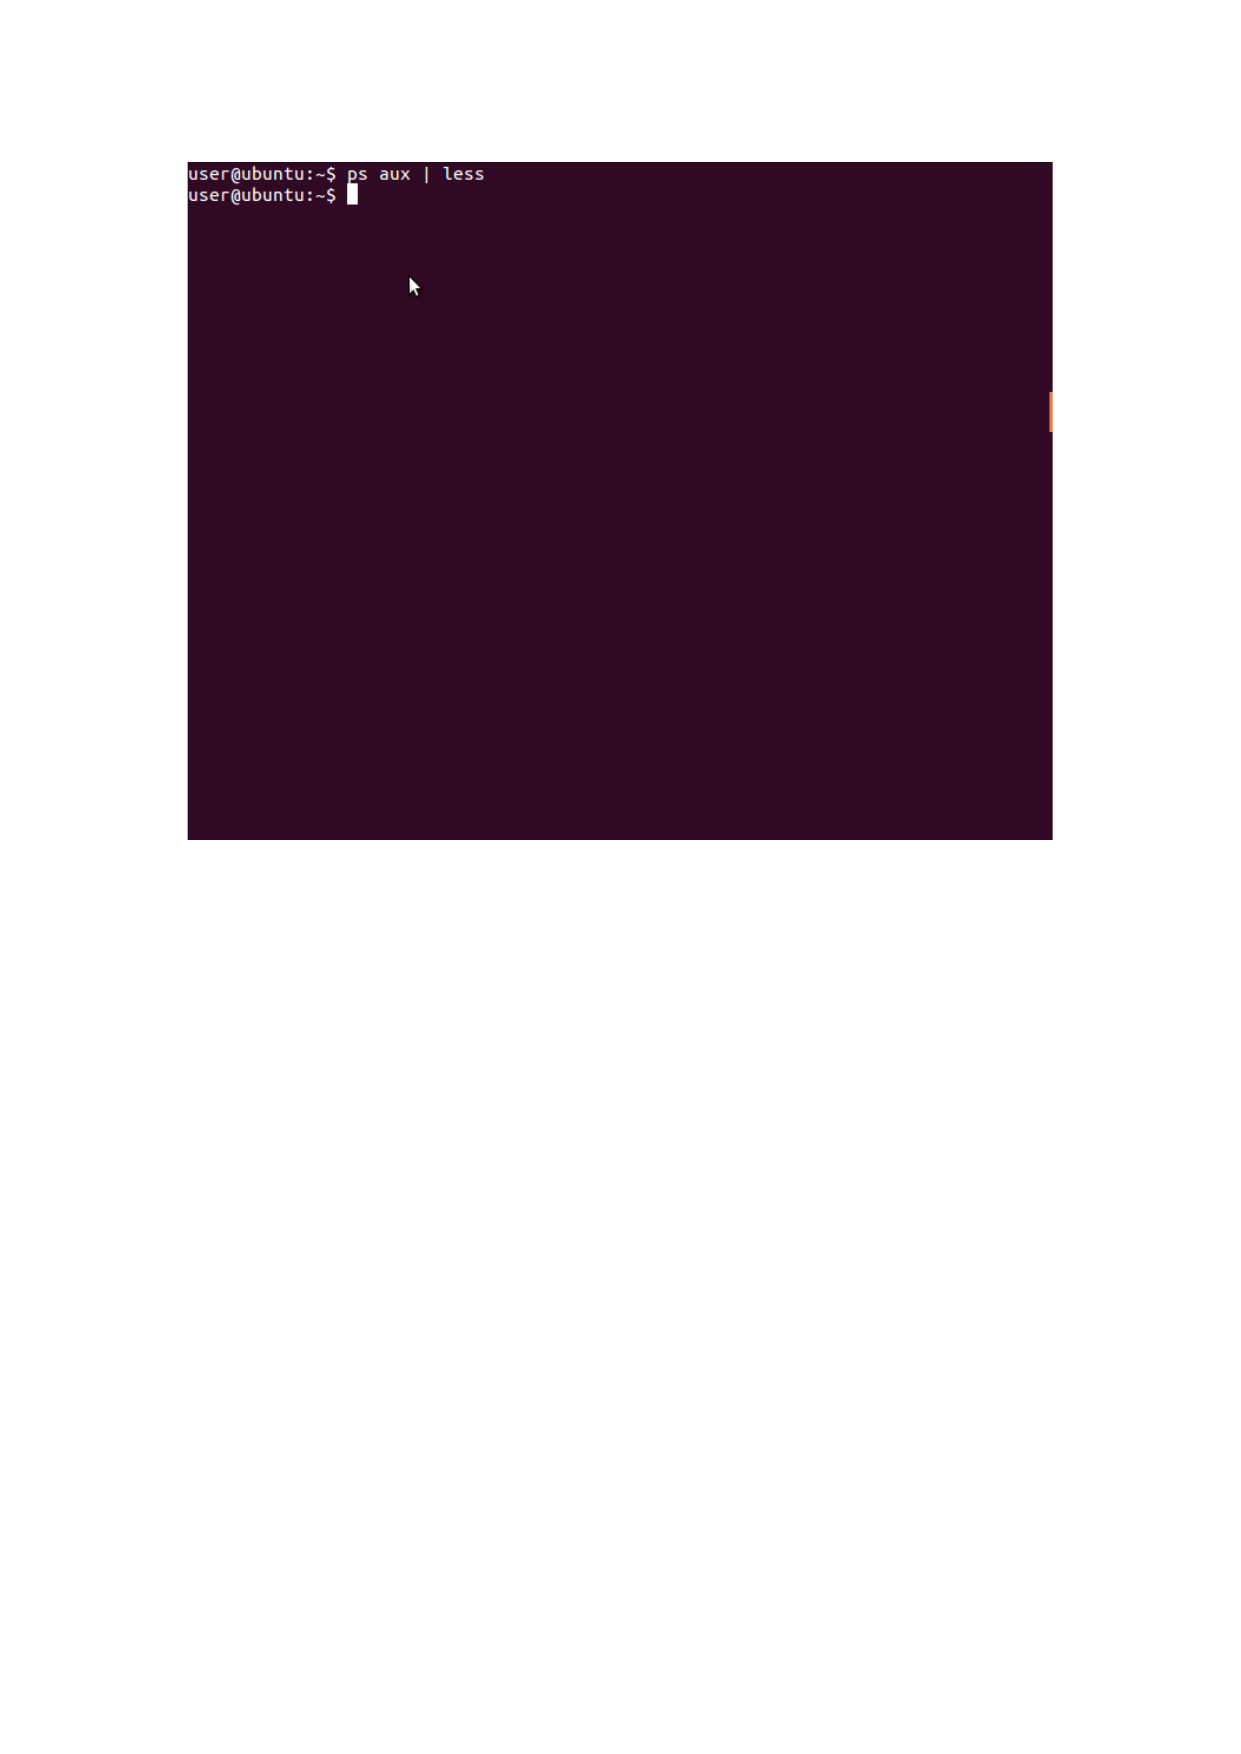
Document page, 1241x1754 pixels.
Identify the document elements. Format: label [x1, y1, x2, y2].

picture [187, 162, 1053, 840]
